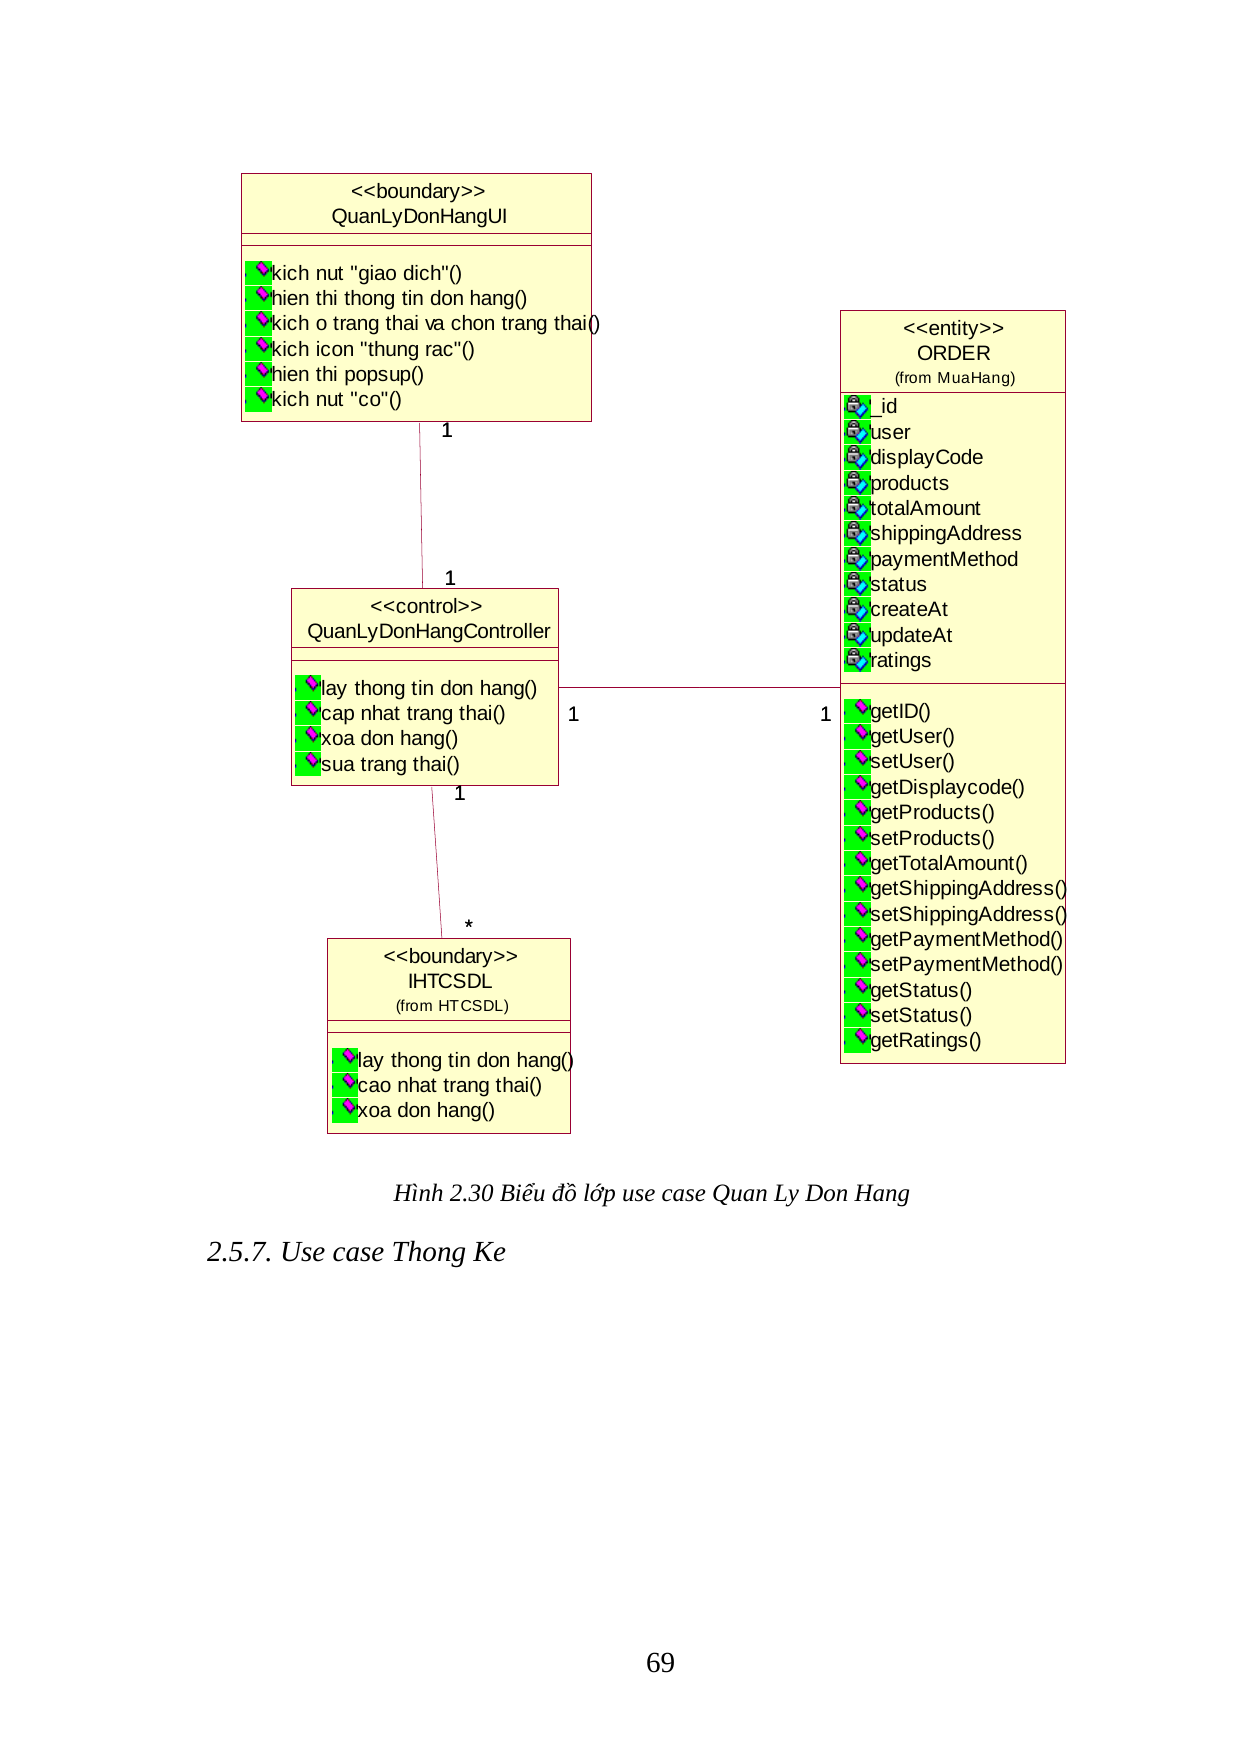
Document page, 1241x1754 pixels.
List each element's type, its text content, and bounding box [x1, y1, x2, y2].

subtitle 2.5.7. Use case Thong Ke [207, 1234, 1099, 1268]
text Hình 2.30 Biểu đồ lớp use case Quan Ly Don Hang [207, 1178, 1099, 1207]
